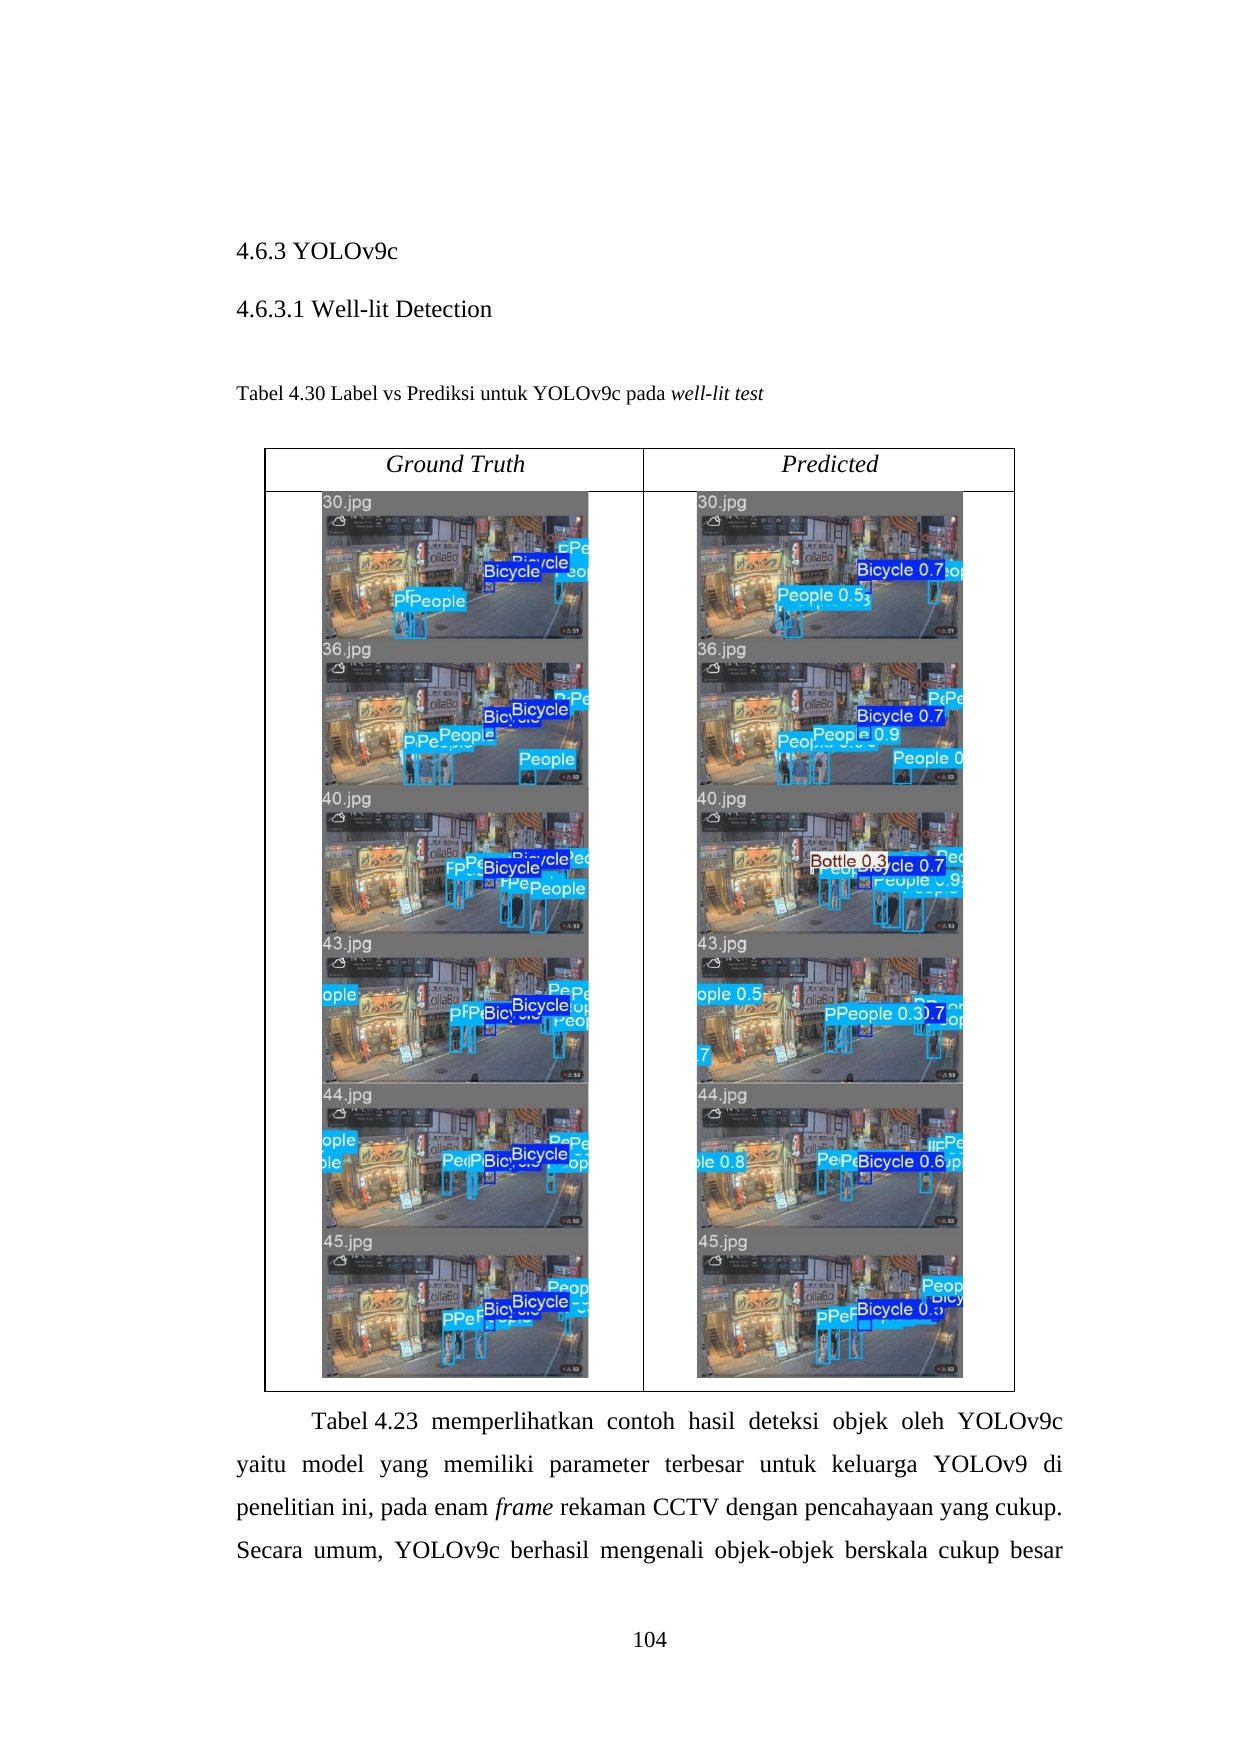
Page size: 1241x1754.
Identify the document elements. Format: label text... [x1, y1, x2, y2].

table_cell [644, 492, 1014, 1391]
picture [578, 1309, 589, 1313]
picture [696, 491, 964, 1378]
table_header Ground Truth [266, 449, 643, 491]
subtitle 4.6.3 YOLOv9c [236, 236, 1063, 265]
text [236, 468, 1063, 1564]
picture [322, 491, 589, 1378]
subtitle 4.6.3.1 Well-lit Detection [236, 294, 1063, 323]
table_cell [266, 492, 643, 1391]
table_header Predicted [644, 449, 1014, 491]
